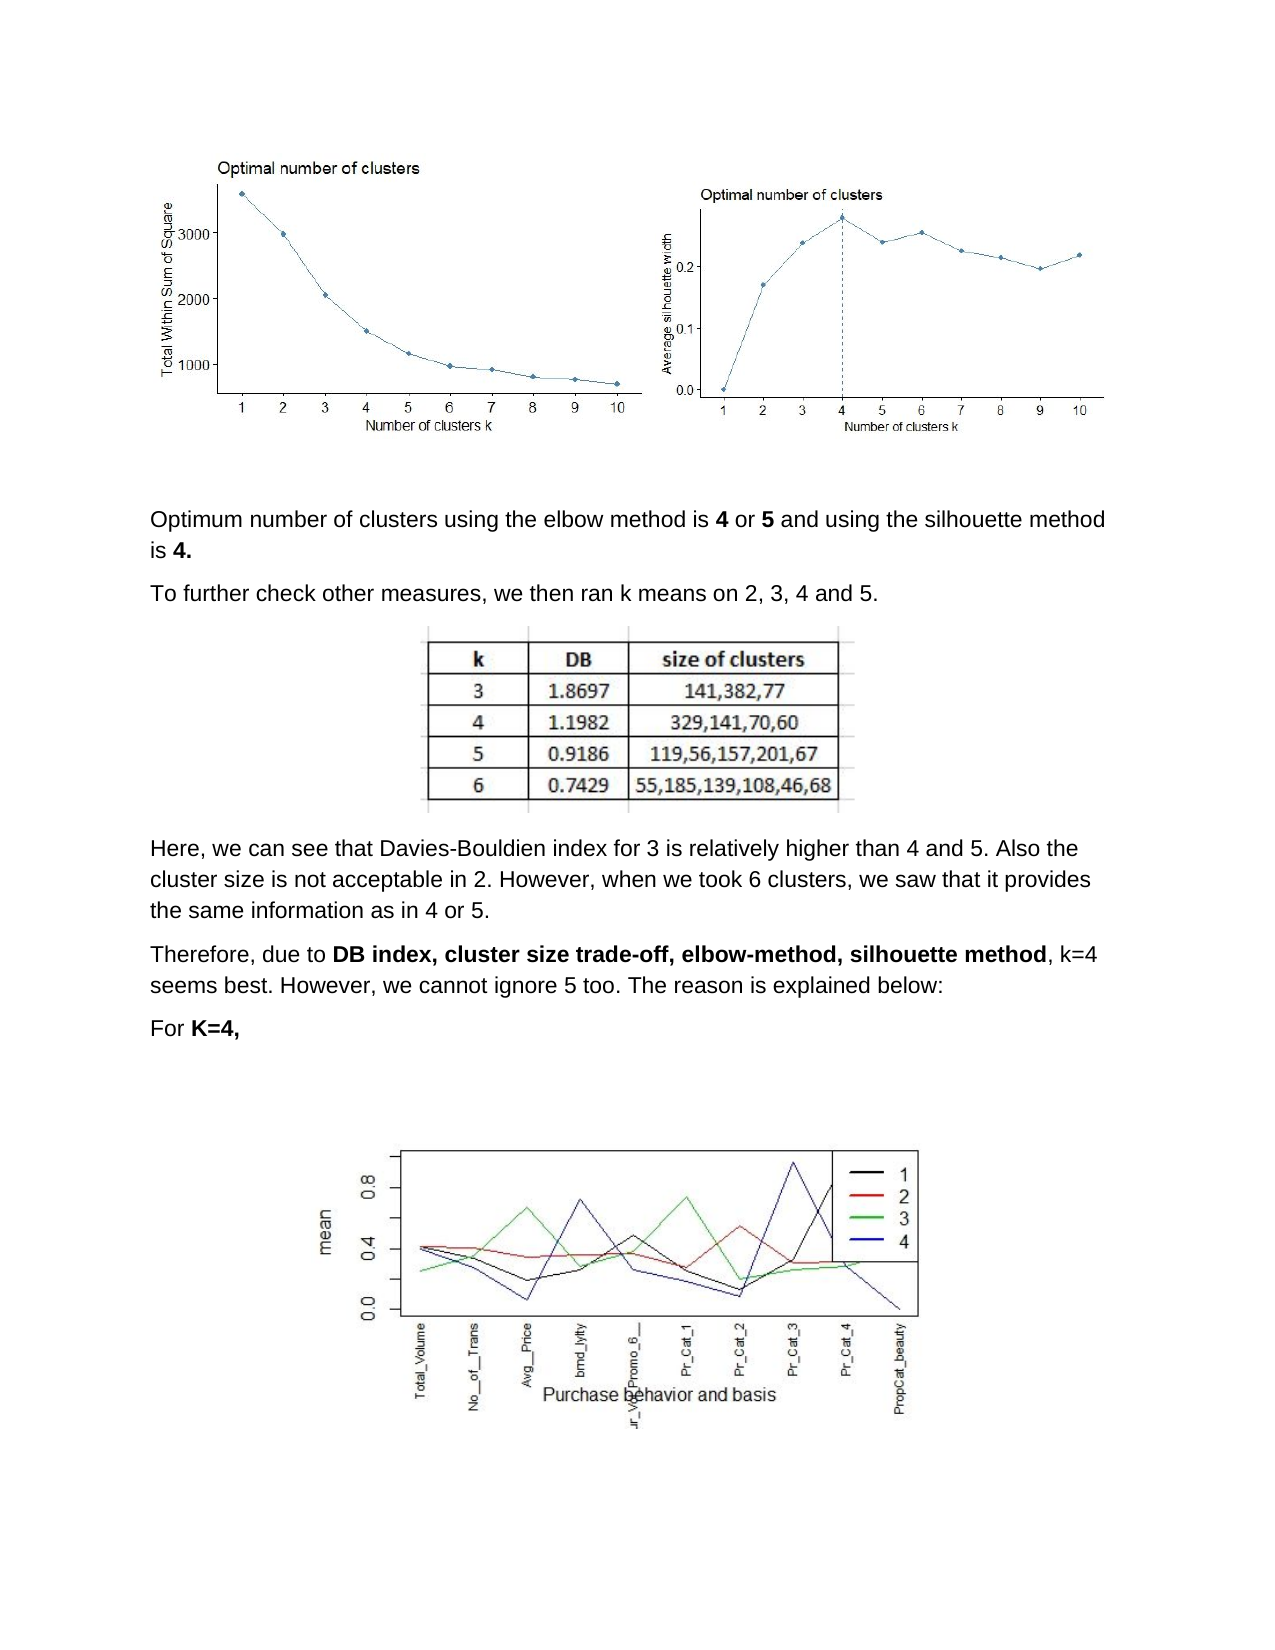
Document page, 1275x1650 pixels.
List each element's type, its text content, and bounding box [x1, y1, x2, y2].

text To further check other measures, we then ran k means on 2, 3, 4 and 5. [150, 580, 1188, 607]
text For K=4, [150, 1015, 1188, 1042]
picture [420, 626, 855, 813]
picture [153, 153, 649, 439]
text Optimum number of clusters using the elbow method is 4 or 5 and using the silhouette method is 4. [150, 506, 1111, 563]
picture [311, 1061, 964, 1429]
text Here, we can see that Davies-Bouldien index for 3 is relatively higher than 4 and 5. Also the cluster size is not acceptable in 2. However, when we took 6 clusters, we saw that it provides the same information as in 4 or 5. [150, 835, 1097, 923]
text Therefore, due to DB index, cluster size trade-off, elbow-method, silhouette method, k=4 seems best. However, we cannot ignore 5 too. The reason is explained below: [150, 941, 1102, 998]
picture [654, 181, 1110, 439]
